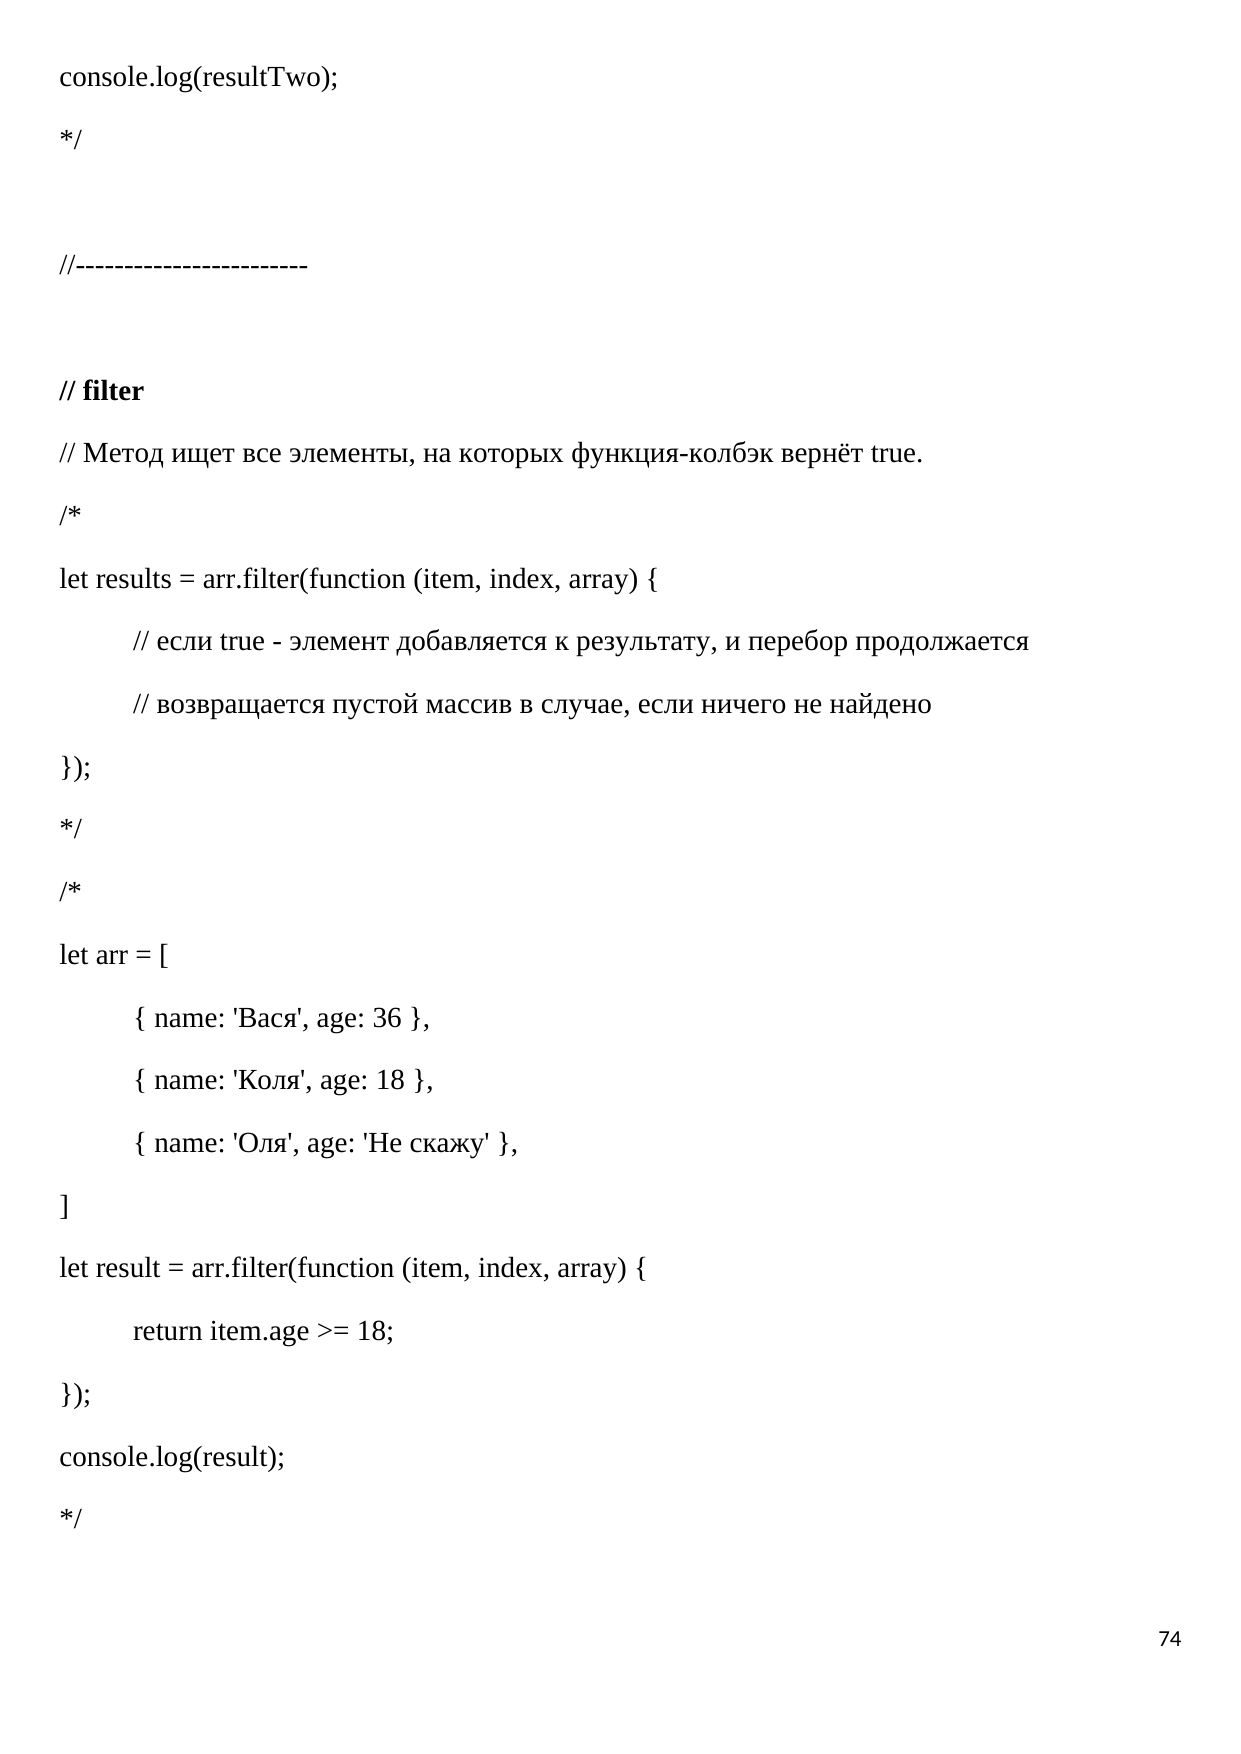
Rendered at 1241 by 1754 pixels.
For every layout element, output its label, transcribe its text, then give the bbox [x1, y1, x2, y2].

text let result = arr.filter(function (item, index, array) { [59, 1251, 1181, 1284]
text */ [59, 1501, 1181, 1535]
text /* [59, 498, 1181, 532]
text ] [59, 1188, 1181, 1221]
text }); [59, 1376, 1181, 1409]
text }); [59, 749, 1181, 782]
text console.log(result); [59, 1439, 1181, 1472]
text let results = arr.filter(function (item, index, array) { [59, 561, 1181, 594]
text //------------------------ [59, 247, 1181, 281]
text return item.age >= 18; [59, 1313, 1181, 1347]
text // Метод ищет все элементы, на которых функция-колбэк вернёт true. [59, 435, 1181, 469]
text // возвращается пустой массив в случае, если ничего не найдено [59, 686, 1181, 720]
text */ [59, 122, 1181, 155]
text // filter [59, 373, 1181, 406]
text { name: 'Вася', age: 36 }, [59, 1000, 1181, 1033]
text // если true - элемент добавляется к результату, и перебор продолжается [59, 623, 1181, 657]
text { name: 'Оля', age: 'Не скажу' }, [59, 1125, 1181, 1159]
text { name: 'Коля', age: 18 }, [59, 1062, 1181, 1096]
text console.log(resultTwo); [59, 59, 1181, 93]
text /* [59, 874, 1181, 908]
text let arr = [ [59, 937, 1181, 971]
text */ [59, 812, 1181, 845]
